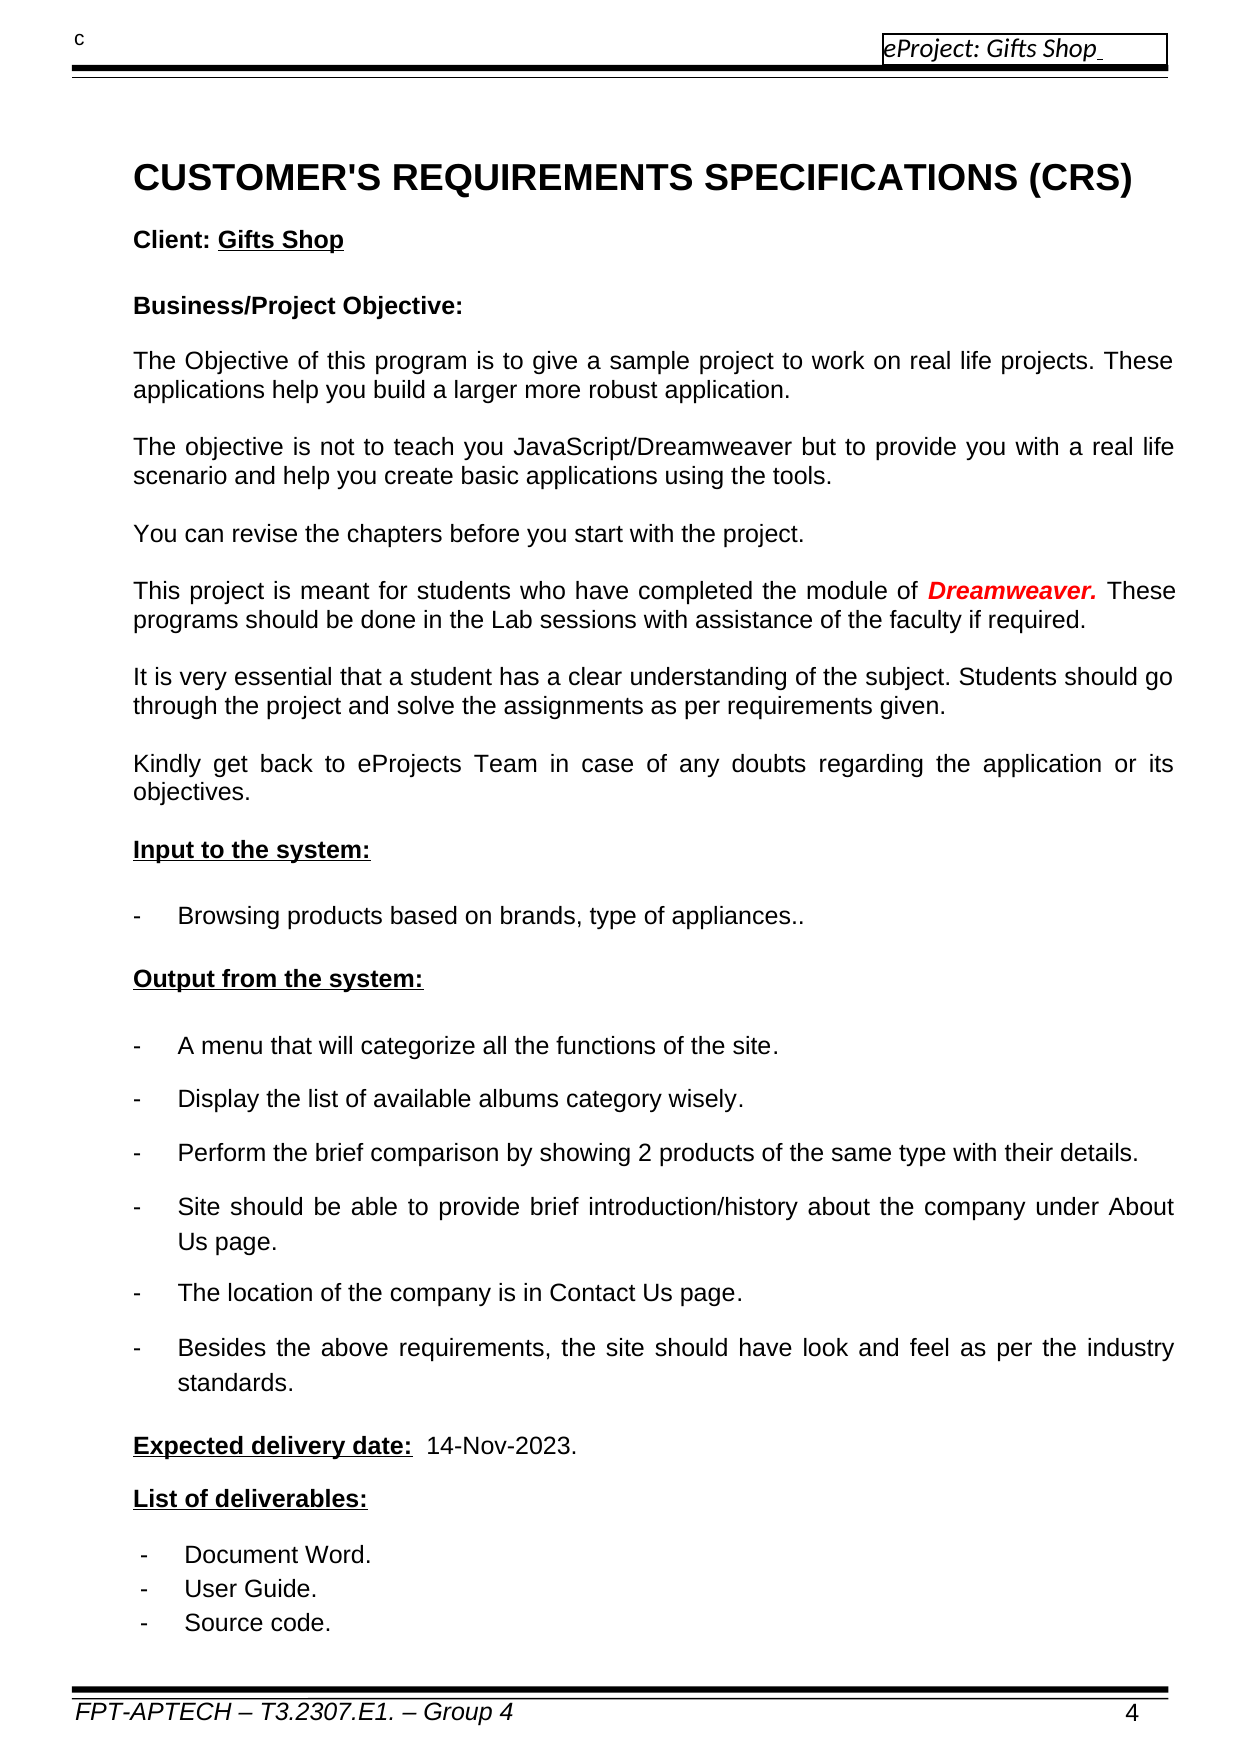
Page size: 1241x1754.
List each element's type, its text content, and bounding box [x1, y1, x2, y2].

subtitle Business/Project Objective: [74, 291, 1176, 320]
text This project is meant for students who have completed the module of Dreamweaver. These programs should be done in the Lab sessions with assistance of the faculty if required. [133, 576, 1176, 634]
list A menu that will categorize all the functions of the site. [133, 1027, 1176, 1061]
list The location of the company is in Contact Us page. [133, 1275, 1176, 1309]
text The Objective of this program is to give a sample project to work on real life projects. These applications help you build a larger more robust application. [133, 346, 1176, 404]
text Input to the system: [74, 834, 1176, 863]
list Perform the brief comparison by showing 2 products of the same type with their details. [133, 1135, 1176, 1169]
text Output from the system: [74, 964, 1176, 993]
list User Guide. [140, 1570, 1176, 1604]
text Expected delivery date: 14-Nov-2023. [74, 1431, 1176, 1460]
text Client: Gifts Shop [74, 225, 1176, 254]
list Document Word. [140, 1536, 1176, 1570]
list Browsing products based on brands, type of appliances.. [133, 898, 1176, 932]
list Site should be able to provide brief introduction/history about the company under About Us page. [133, 1189, 1176, 1256]
list Besides the above requirements, the site should have look and feel as per the industry standards. [133, 1329, 1176, 1396]
text You can revise the chapters before you start with the project. [74, 519, 1176, 547]
list Display the list of available albums category wisely. [133, 1081, 1176, 1115]
text The objective is not to teach you JavaScript/Dreamweaver but to provide you with a real life scenario and help you create basic applications using the tools. [133, 432, 1176, 490]
text It is very essential that a student has a clear understanding of the subject. Students should go through the project and solve the assignments as per requirements given. [133, 662, 1176, 720]
subtitle CUSTOMER'S REQUIREMENTS SPECIFICATIONS (CRS) [133, 156, 1176, 199]
text Kindly get back to eProjects Team in case of any doubts regarding the application or its objectives. [133, 749, 1176, 806]
text List of deliverables: [74, 1484, 1176, 1512]
list Source code. [140, 1604, 1176, 1638]
